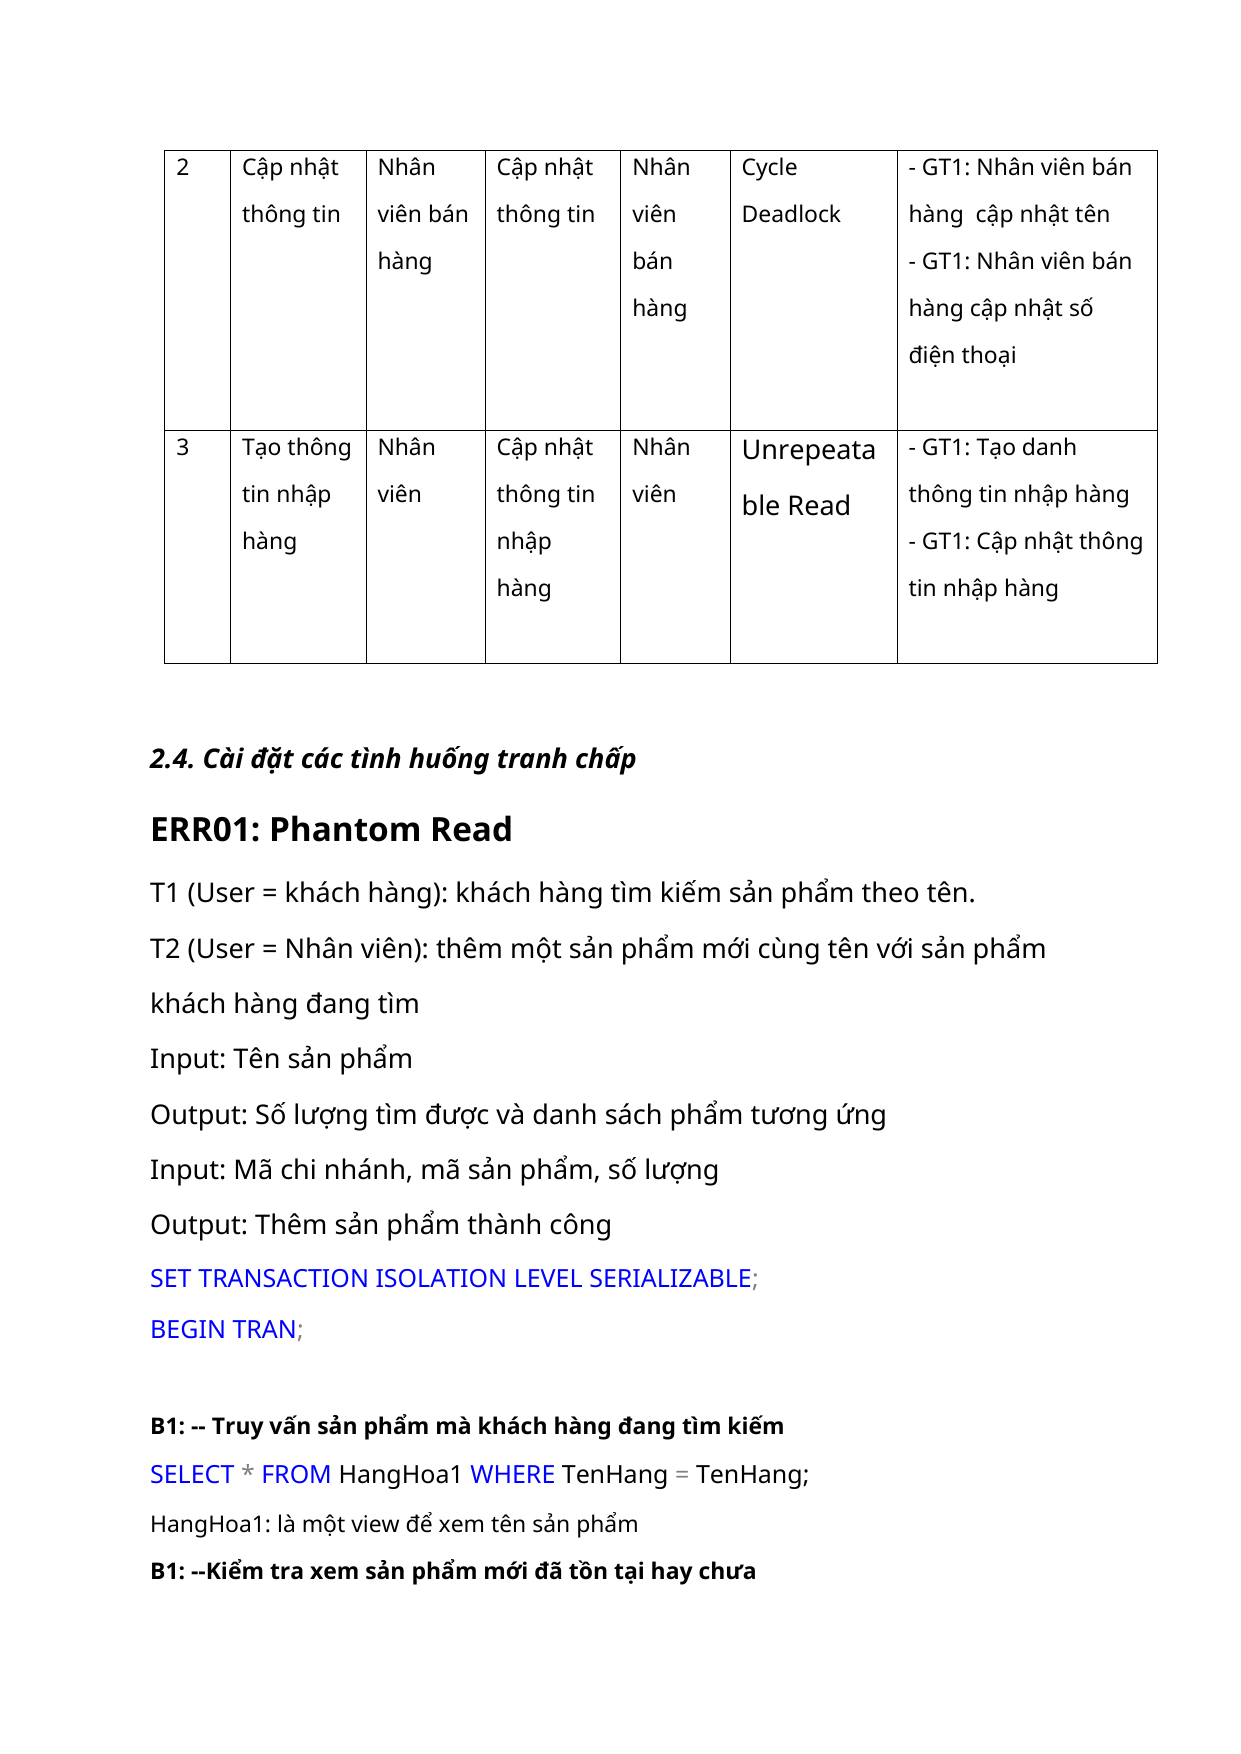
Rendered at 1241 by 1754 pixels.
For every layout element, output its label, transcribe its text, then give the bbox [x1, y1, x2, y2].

text B1: -- Truy vấn sản phẩm mà khách hàng đang tìm kiếm [150, 1410, 1090, 1441]
text T2 (User = Nhân viên): thêm một sản phẩm mới cùng tên với sản phẩm khách hàng đang tìm [150, 929, 1090, 1021]
table_cell 3 [165, 431, 230, 663]
table_cell Nhân viên bán hàng [367, 151, 485, 430]
table_cell 2 [165, 151, 230, 430]
text T1 (User = khách hàng): khách hàng tìm kiếm sản phẩm theo tên. [150, 874, 1090, 911]
table_cell Nhân viên bán hàng [621, 151, 730, 430]
table_cell - GT1: Nhân viên bán hàng cập nhật tên - GT1: Nhân viên bán hàng cập nhật số điện thoại [898, 151, 1157, 430]
text Output: Số lượng tìm được và danh sách phẩm tương ứng [150, 1095, 1090, 1132]
text HangHoa1: là một view để xem tên sản phẩm [150, 1508, 1090, 1539]
subtitle 2.4. Cài đặt các tình huống tranh chấp [150, 740, 1090, 777]
table_cell Cập nhật thông tin nhập hàng [486, 431, 620, 663]
text BEGIN TRAN; [150, 1312, 1090, 1346]
text B1: --Kiểm tra xem sản phẩm mới đã tồn tại hay chưa [150, 1555, 1090, 1586]
table_cell Cập nhật thông tin [486, 151, 620, 430]
text SET TRANSACTION ISOLATION LEVEL SERIALIZABLE; [150, 1261, 1090, 1295]
text Output: Thêm sản phẩm thành công [150, 1206, 1090, 1243]
table_cell Cycle Deadlock [731, 151, 897, 430]
text Input: Tên sản phẩm [150, 1040, 1090, 1077]
table_cell Cập nhật thông tin [231, 151, 366, 430]
table_cell Unrepeatable Read [731, 431, 897, 663]
text SELECT * FROM HangHoa1 WHERE TenHang = TenHang; [150, 1457, 1090, 1491]
table_cell - GT1: Tạo danh thông tin nhập hàng - GT1: Cập nhật thông tin nhập hàng [898, 431, 1157, 663]
table_cell Nhân viên [367, 431, 485, 663]
table_cell Nhân viên [621, 431, 730, 663]
text ERR01: Phantom Read [150, 806, 1090, 851]
text Input: Mã chi nhánh, mã sản phẩm, số lượng [150, 1151, 1090, 1187]
table_cell Tạo thông tin nhập hàng [231, 431, 366, 663]
